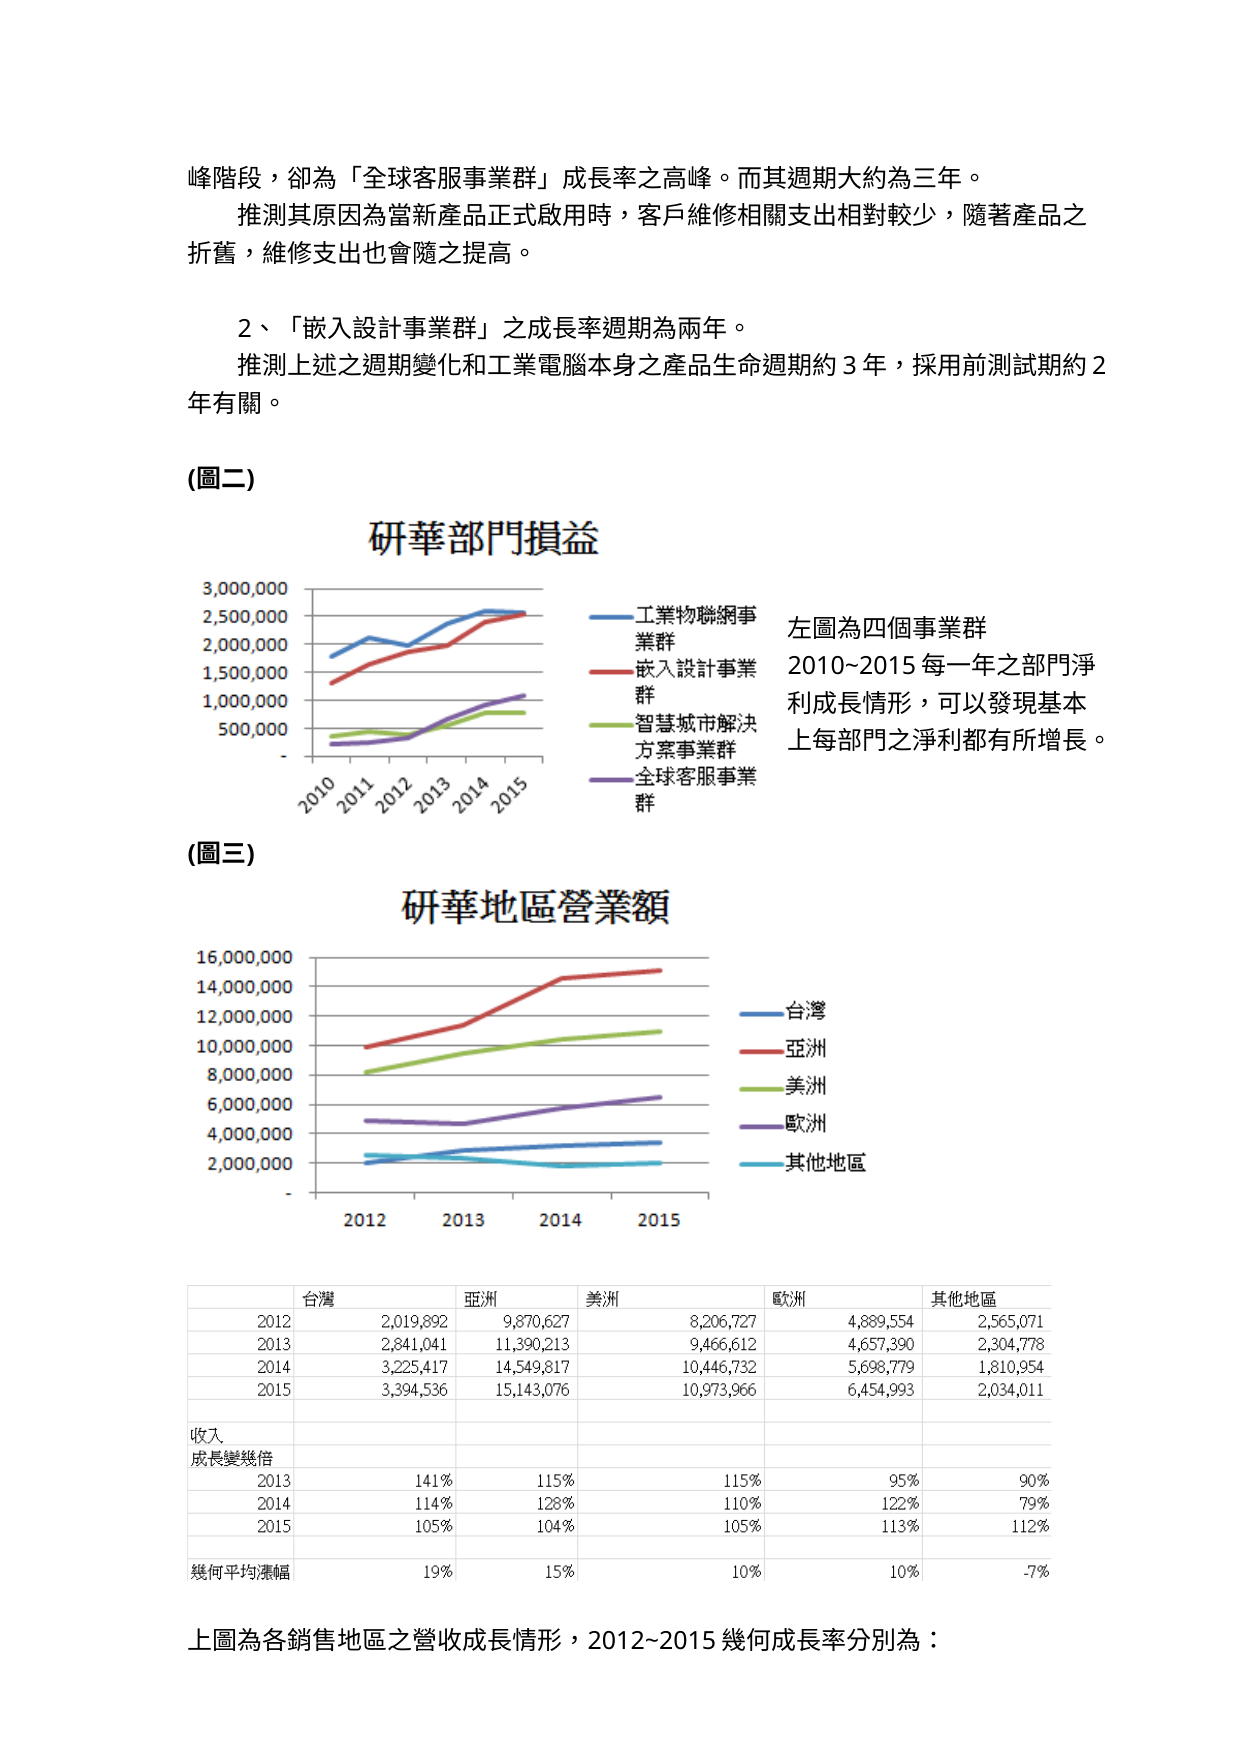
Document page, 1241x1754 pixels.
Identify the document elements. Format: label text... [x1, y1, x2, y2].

text 2、「嵌入設計事業群」之成長率週期為兩年。 [187, 308, 1107, 345]
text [187, 158, 1107, 308]
picture [190, 501, 769, 828]
text (圖二) [187, 458, 1107, 495]
text (圖三) [187, 833, 1107, 870]
text 推測上述之週期變化和工業電腦本身之產品生命週期約3年，採用前測試期約2年有關。 [187, 345, 1107, 420]
text 上圖為各銷售地區之營收成長情形，2012~2015幾何成長率分別為： [187, 1620, 1107, 1658]
text 左圖為四個事業群2010~2015每一年之部門淨利成長情形，可以發現基本上每部門之淨利都有所增長。 [187, 495, 1107, 758]
picture [187, 876, 877, 1239]
picture [187, 1285, 1052, 1581]
